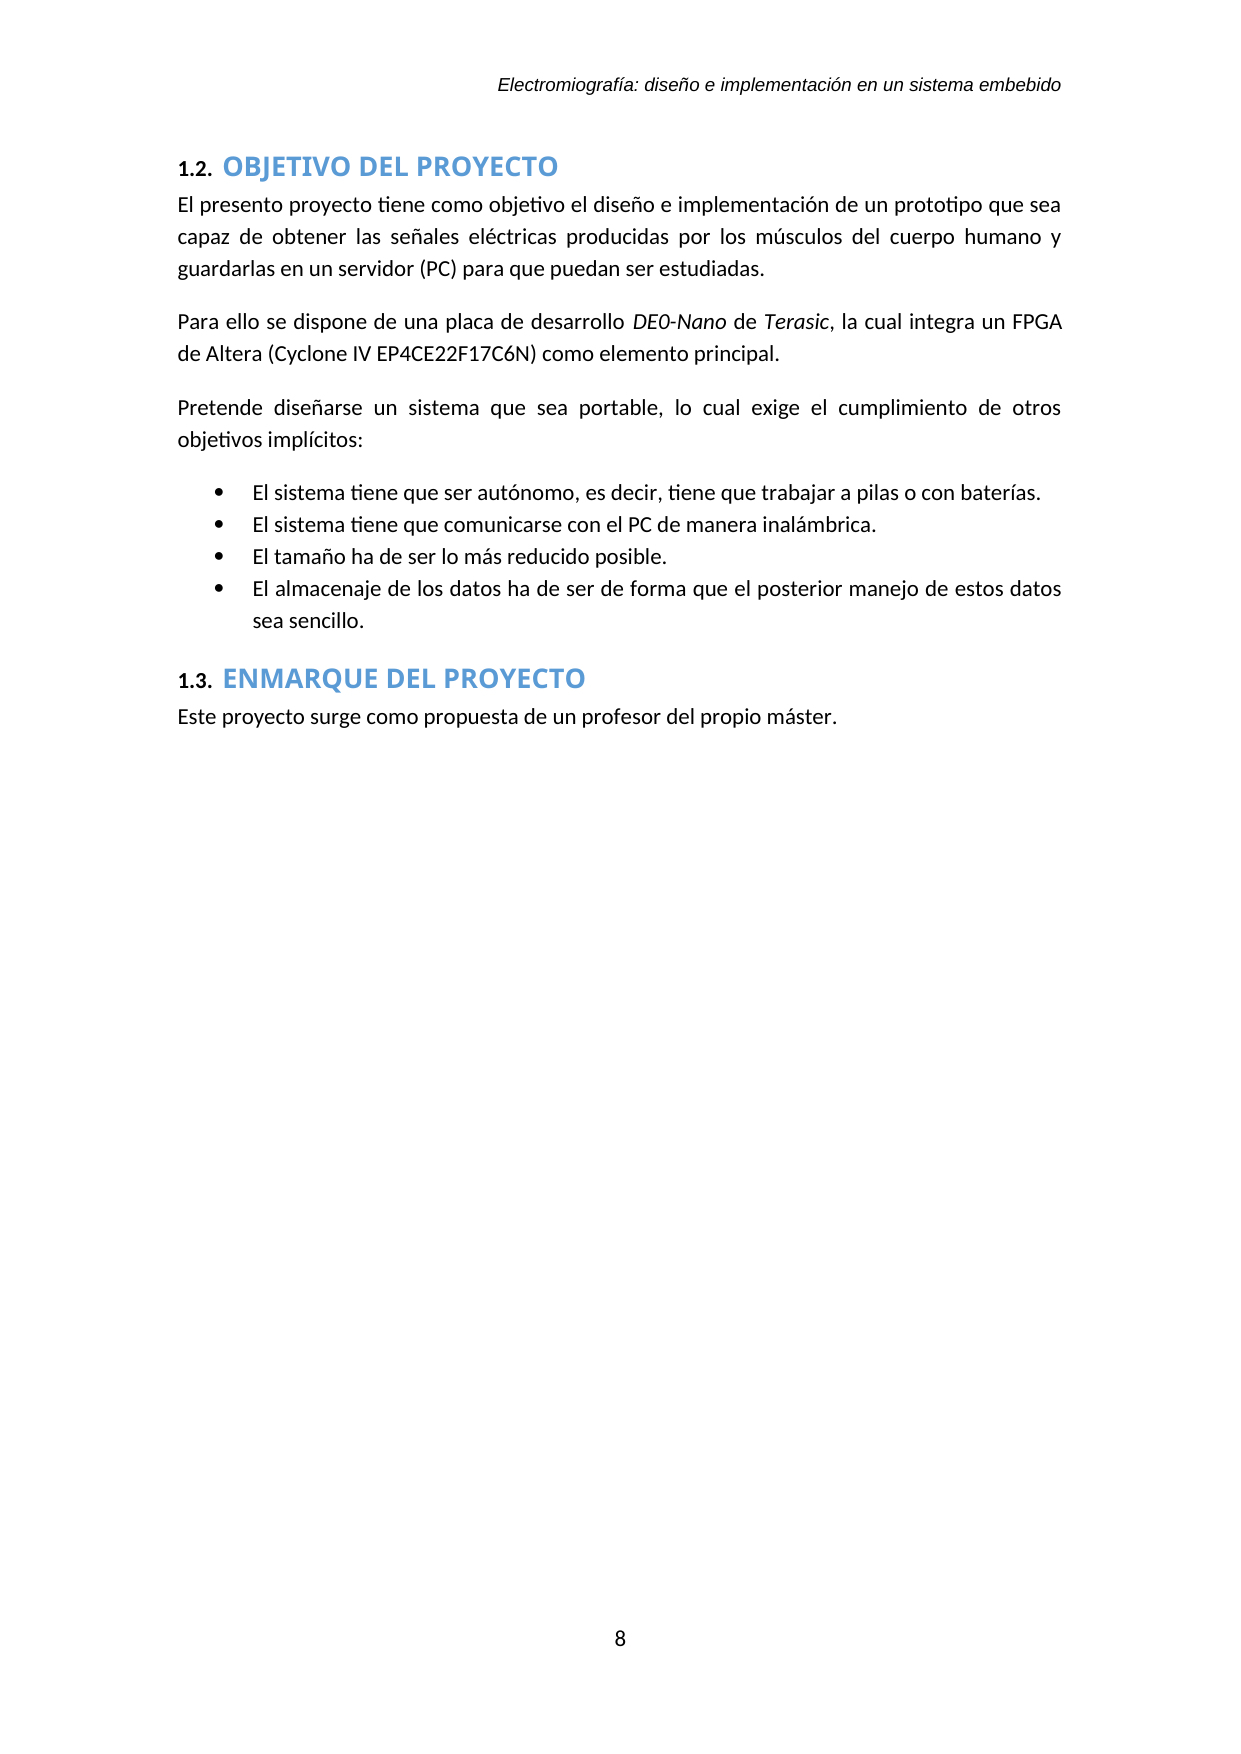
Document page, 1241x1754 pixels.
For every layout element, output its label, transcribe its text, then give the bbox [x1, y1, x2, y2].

list El tamaño ha de ser lo más reducido posible. [215, 542, 1063, 570]
text El presento proyecto tiene como objetivo el diseño e implementación de un prototipo que sea capaz de obtener las señales eléctricas producidas por los músculos del cuerpo humano y guardarlas en un servidor (PC) para que puedan ser estudiadas. [177, 190, 1063, 282]
list El almacenaje de los datos ha de ser de forma que el posterior manejo de estos datos sea sencillo. [215, 574, 1063, 634]
text Para ello se dispone de una placa de desarrollo DE0-Nano de Terasic, la cual integra un FPGA de Altera (Cyclone IV EP4CE22F17C6N) como elemento principal. [177, 307, 1063, 368]
list El sistema tiene que ser autónomo, es decir, tiene que trabajar a pilas o con baterías. [215, 478, 1063, 506]
subtitle ENMARQUE DEL PROYECTO [177, 659, 1063, 696]
subtitle OBJETIVO DEL PROYECTO [177, 148, 1063, 184]
text Pretende diseñarse un sistema que sea portable, lo cual exige el cumplimiento de otros objetivos implícitos: [177, 393, 1063, 453]
list El sistema tiene que comunicarse con el PC de manera inalámbrica. [215, 510, 1063, 538]
text Este proyecto surge como propuesta de un profesor del propio máster. [177, 702, 1063, 730]
